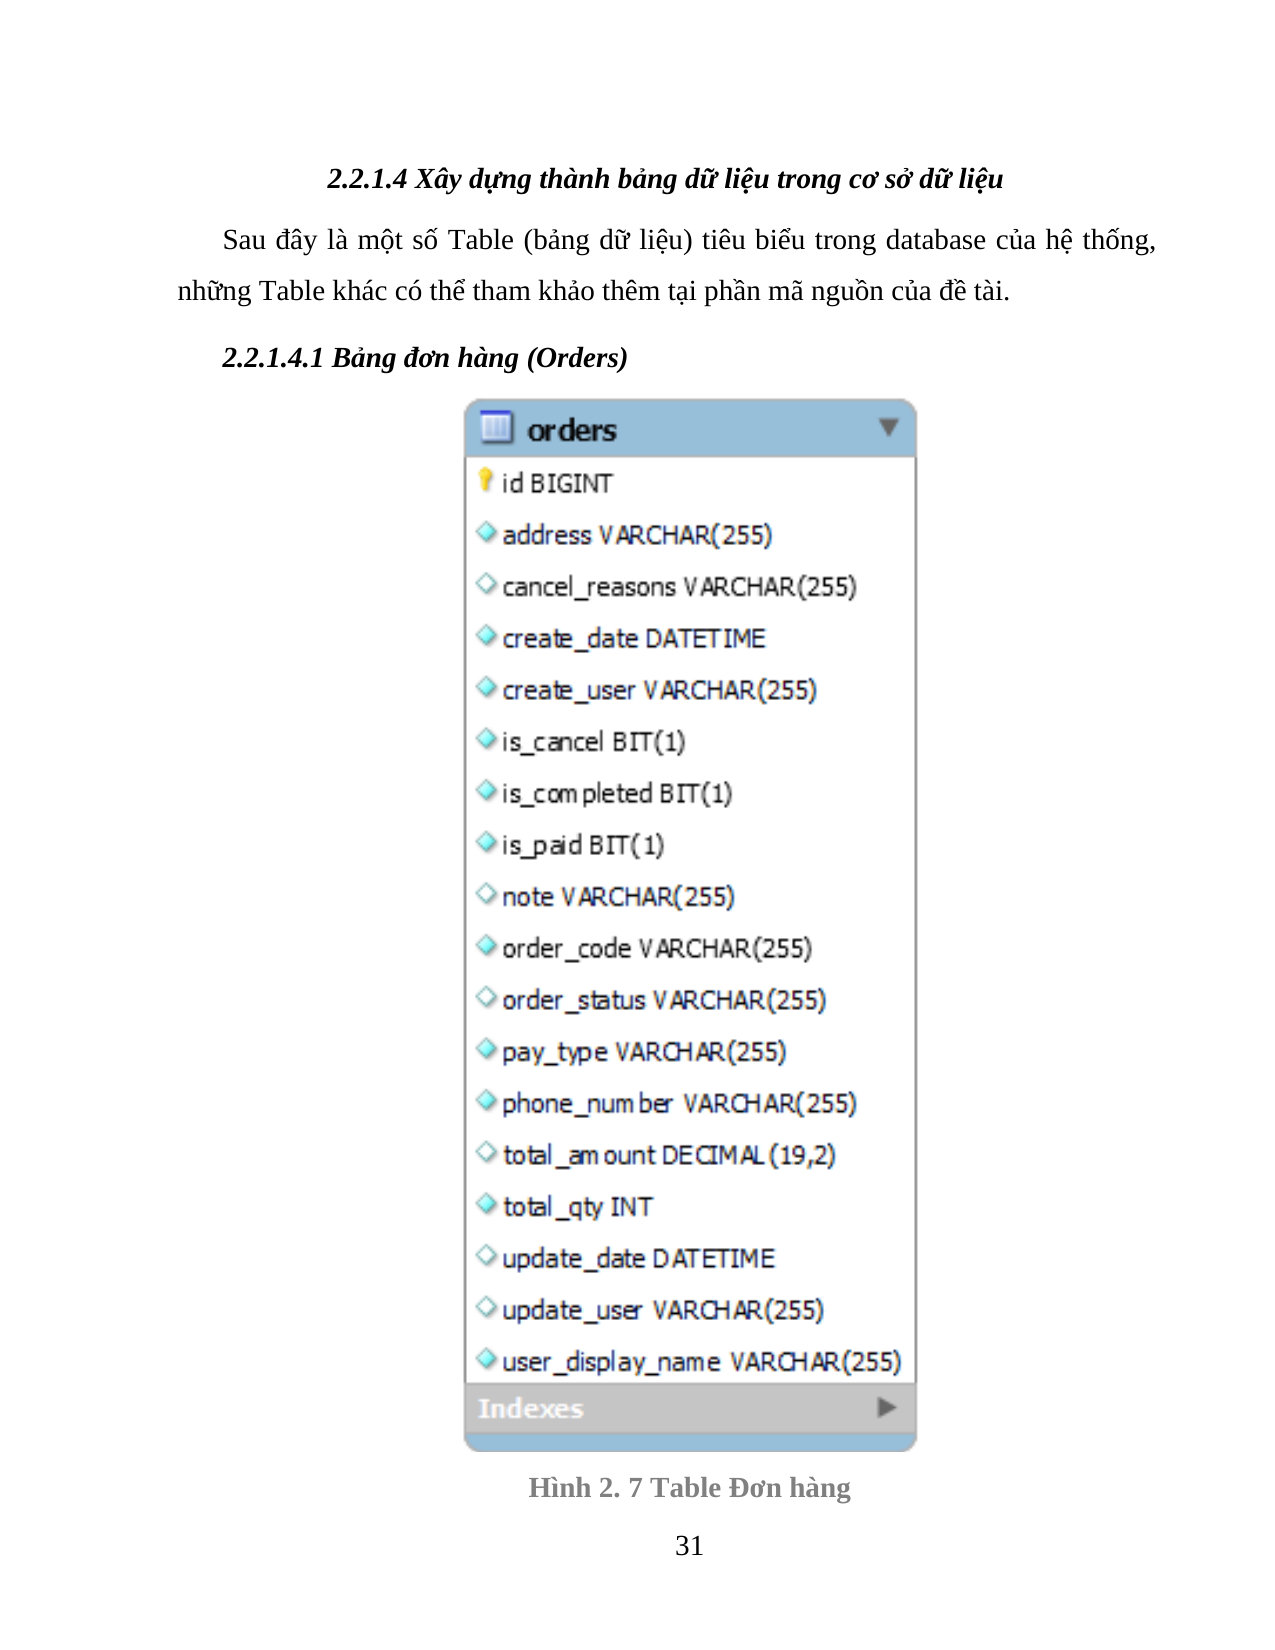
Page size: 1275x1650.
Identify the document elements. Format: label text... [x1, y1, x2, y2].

text Hình 2. 7 Table Đơn hàng [177, 1470, 1157, 1504]
picture [451, 390, 928, 1452]
text Sau đây là một số Table (bảng dữ liệu) tiêu biểu trong database của hệ thống, những Table khác có thể tham khảo thêm tại phần mã nguồn của đề tài. [177, 222, 1157, 306]
subtitle 2.2.1.4.1 Bảng đơn hàng (Orders) [177, 340, 1157, 373]
subtitle 2.2.1.4 Xây dựng thành bảng dữ liệu trong cơ sở dữ liệu [252, 161, 1157, 195]
